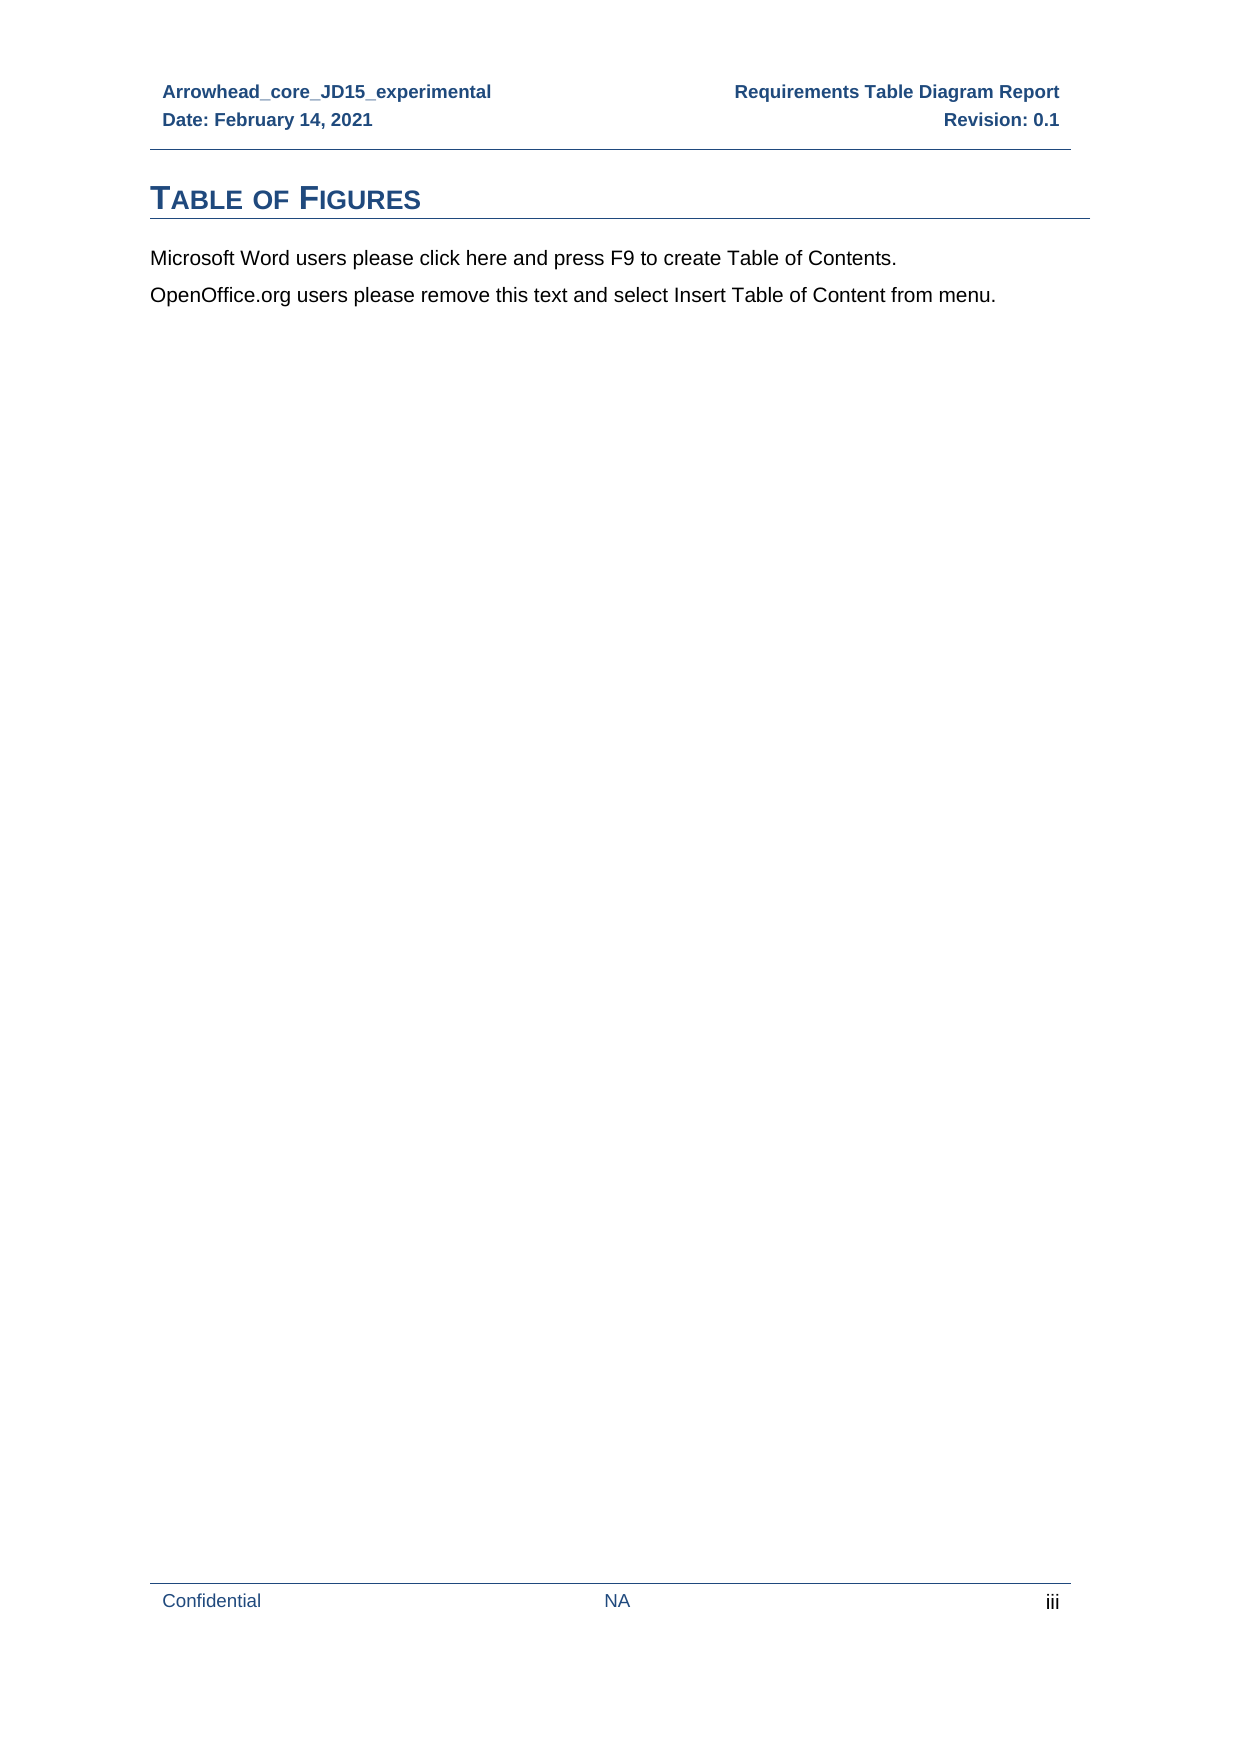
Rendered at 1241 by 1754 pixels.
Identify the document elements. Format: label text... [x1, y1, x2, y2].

text Table of Figures [150, 178, 1090, 218]
text Microsoft Word users please click here and press F9 to create Table of Contents. [150, 246, 1090, 270]
text OpenOffice.org users please remove this text and select Insert Table of Content from menu. [150, 282, 1090, 306]
